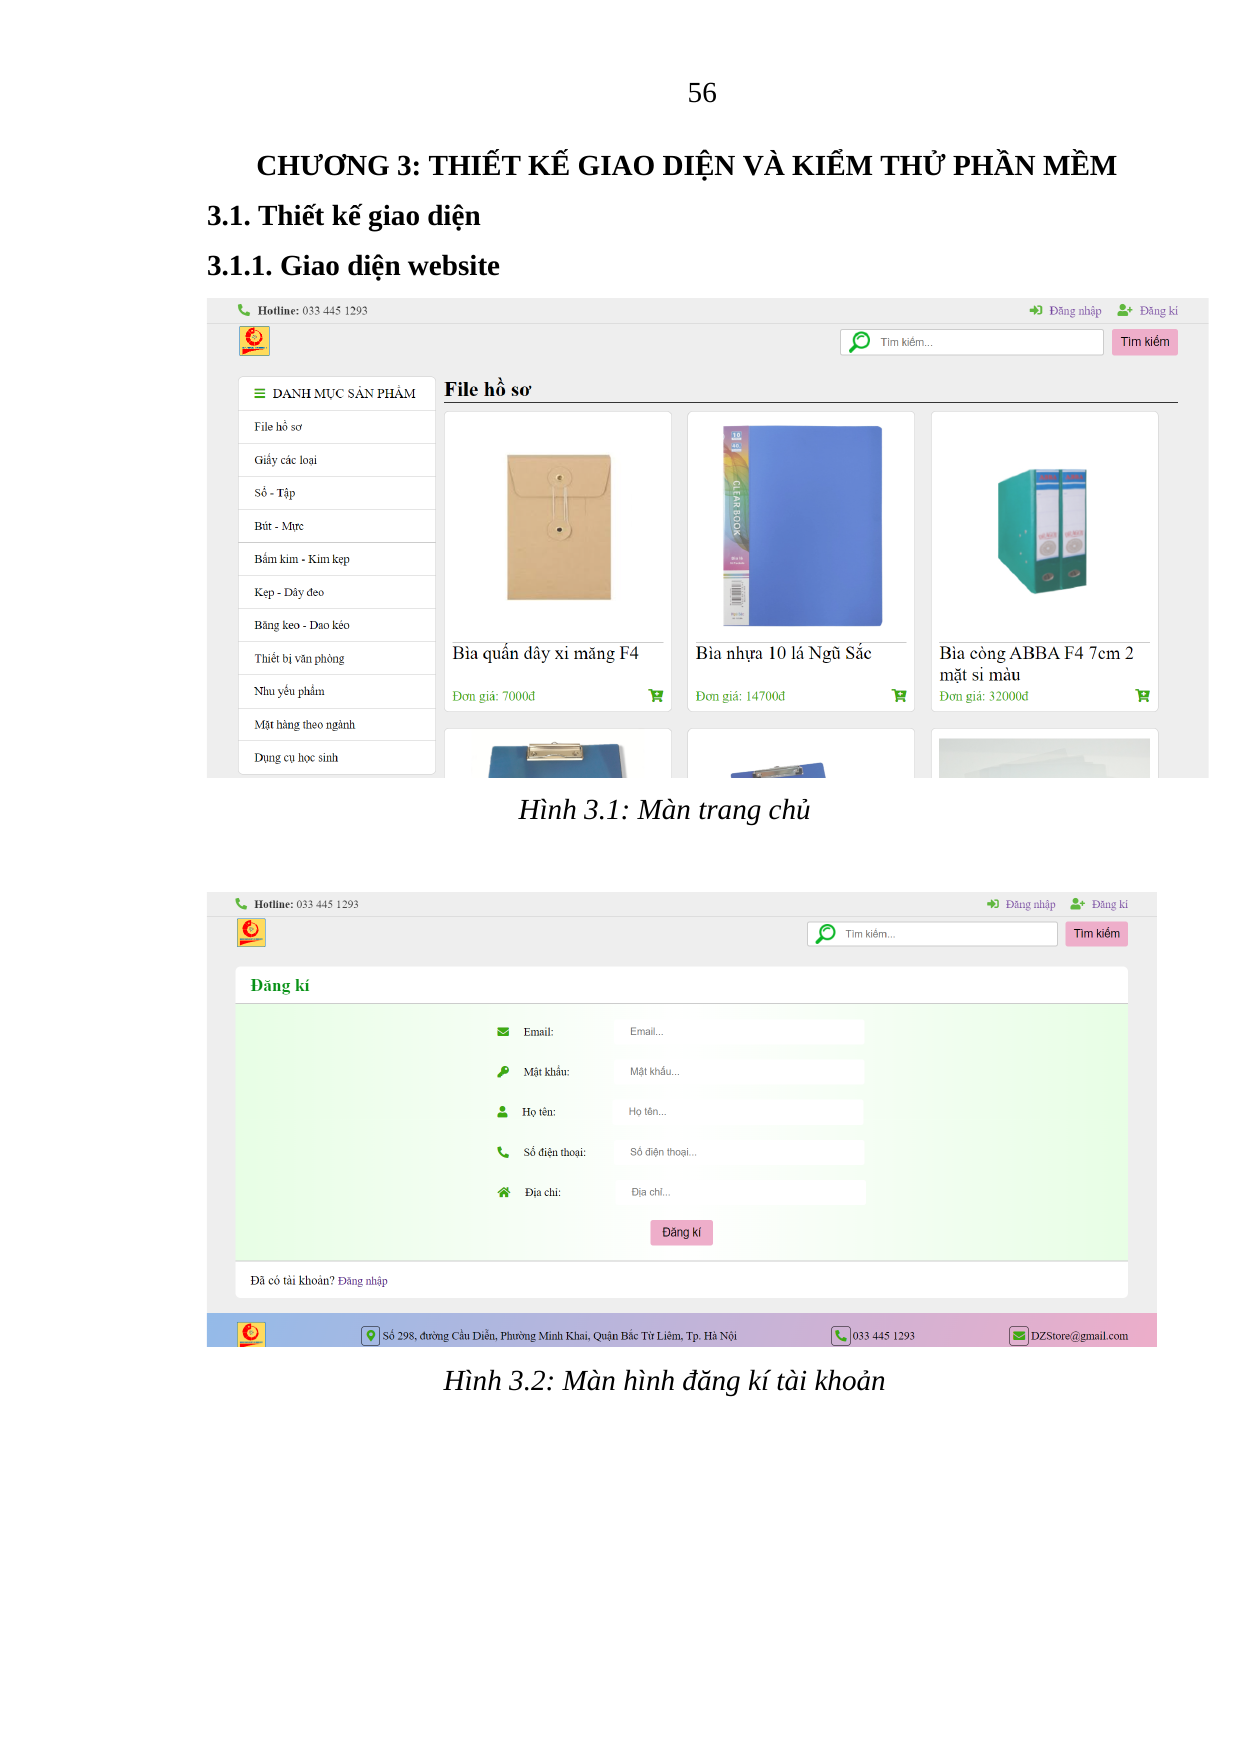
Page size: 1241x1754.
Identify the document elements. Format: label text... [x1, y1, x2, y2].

text Hình 3.1: Màn trang chủ [207, 792, 1122, 825]
text 3.1.1. Giao diện website [207, 248, 1122, 282]
picture [206, 298, 1209, 778]
picture [206, 892, 1157, 1347]
text Hình 3.2: Màn hình đăng kí tài khoản [207, 1363, 1122, 1397]
text 3.1. Thiết kế giao diện [207, 198, 1122, 232]
subtitle CHƯƠNG 3: THIẾT KẾ GIAO DIỆN VÀ KIỂM THỬ PHẦN MỀM [252, 148, 1122, 181]
